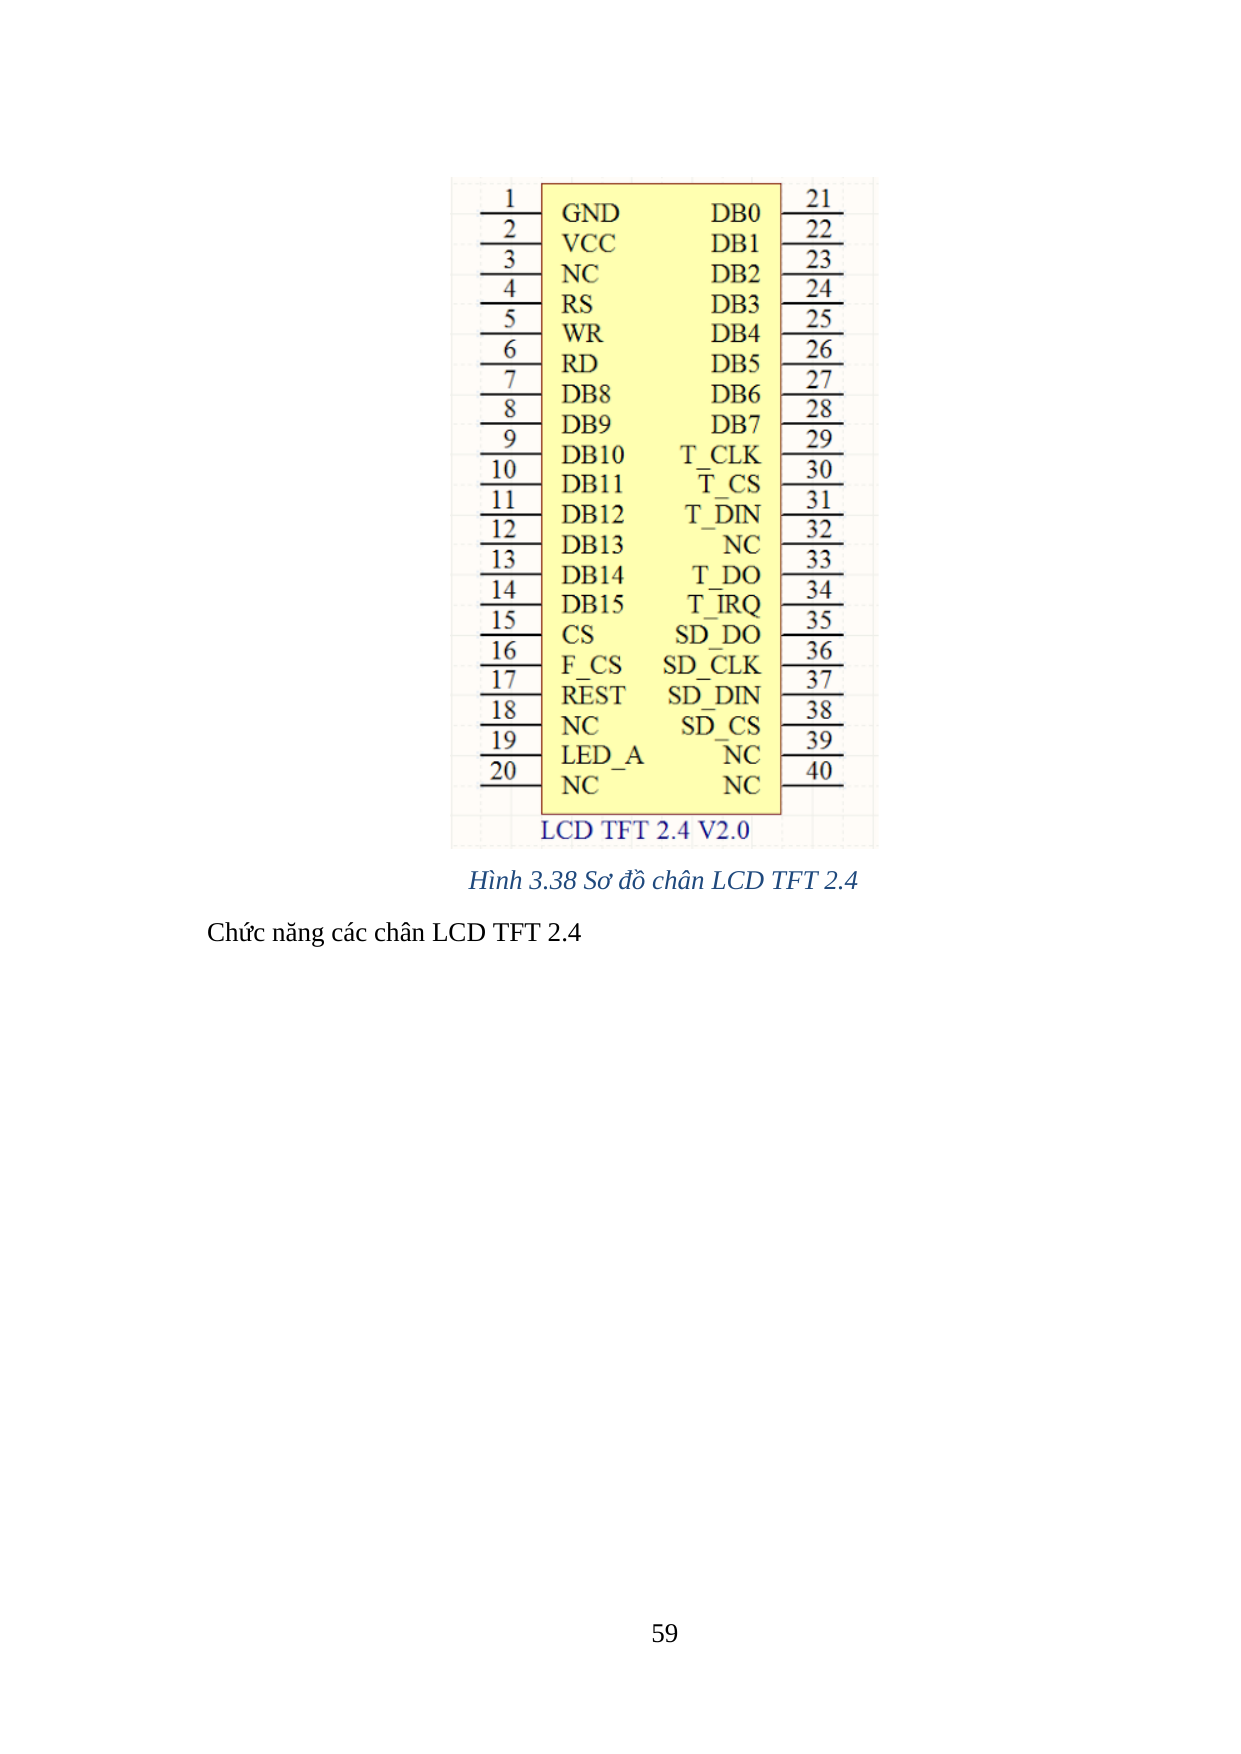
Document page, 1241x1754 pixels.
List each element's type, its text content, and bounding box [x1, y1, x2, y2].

picture [450, 177, 879, 849]
text Hình 3.38 Sơ đồ chân LCD TFT 2.4 [207, 864, 1122, 895]
text Chức năng các chân LCD TFT 2.4 [207, 916, 1122, 947]
